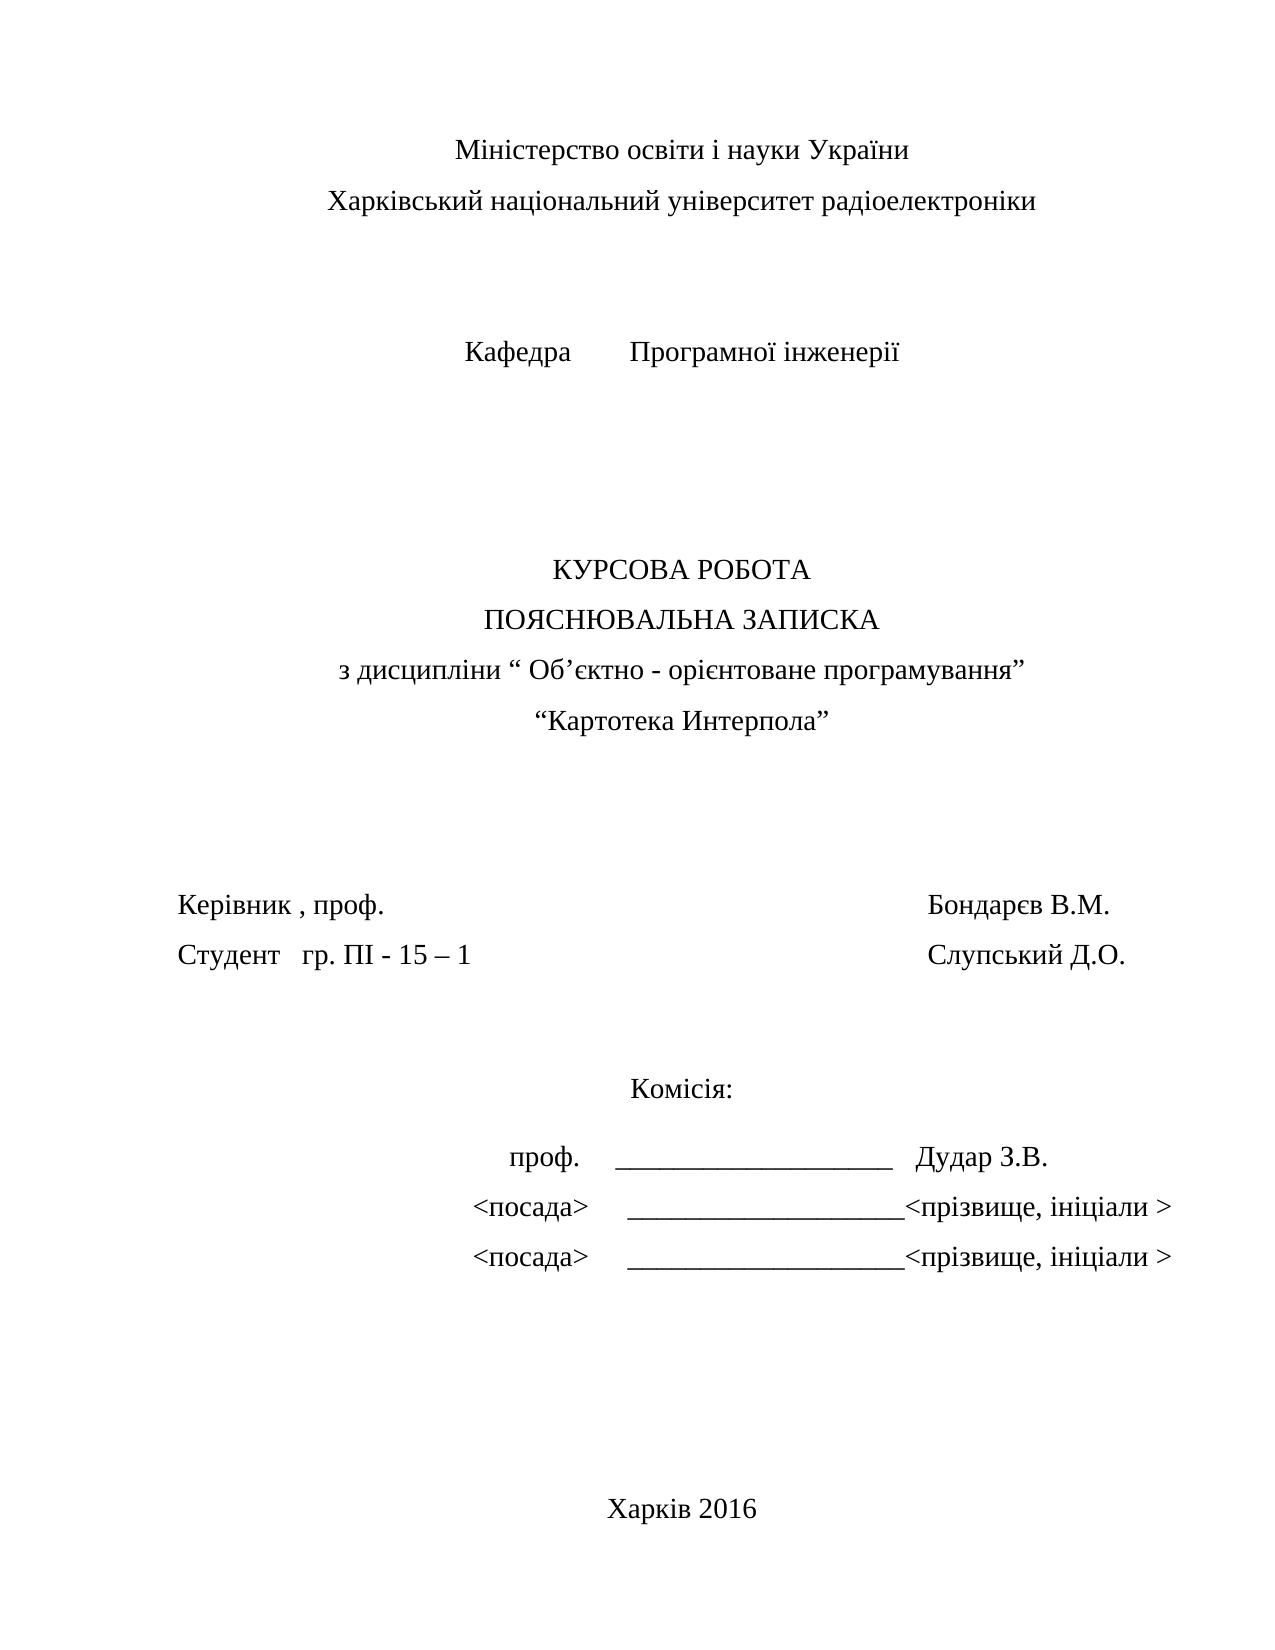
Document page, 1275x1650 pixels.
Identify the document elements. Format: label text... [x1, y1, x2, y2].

text Керівник , проф. Бондарєв В.М. [121, 887, 1186, 921]
text Комісія: [177, 1072, 1186, 1105]
text проф. ___________________ Дудар З.В. [177, 1139, 1186, 1172]
text Міністерство освіти і науки України [177, 132, 1186, 166]
text з дисципліни “ Об’єктно - орієнтоване програмування” [121, 652, 1186, 686]
text Студент гр. ПІ - 15 – 1 Слупський Д.О. [177, 937, 1186, 971]
text Харківський національний університет радіоелектроніки [177, 183, 1186, 216]
text <посада> ___________________<прізвище, ініціали > [472, 1189, 1186, 1223]
text КУРСОВА РОБОТА [121, 552, 1186, 585]
text Кафедра Програмної інженерії [177, 334, 1186, 367]
text ПОЯСНЮВАЛЬНА ЗАПИСКА [121, 602, 1186, 636]
text “Картотека Интерпола” [121, 703, 1186, 736]
text Харків 2016 [177, 1491, 1186, 1524]
text <посада> ___________________<прізвище, ініціали > [472, 1239, 1186, 1273]
